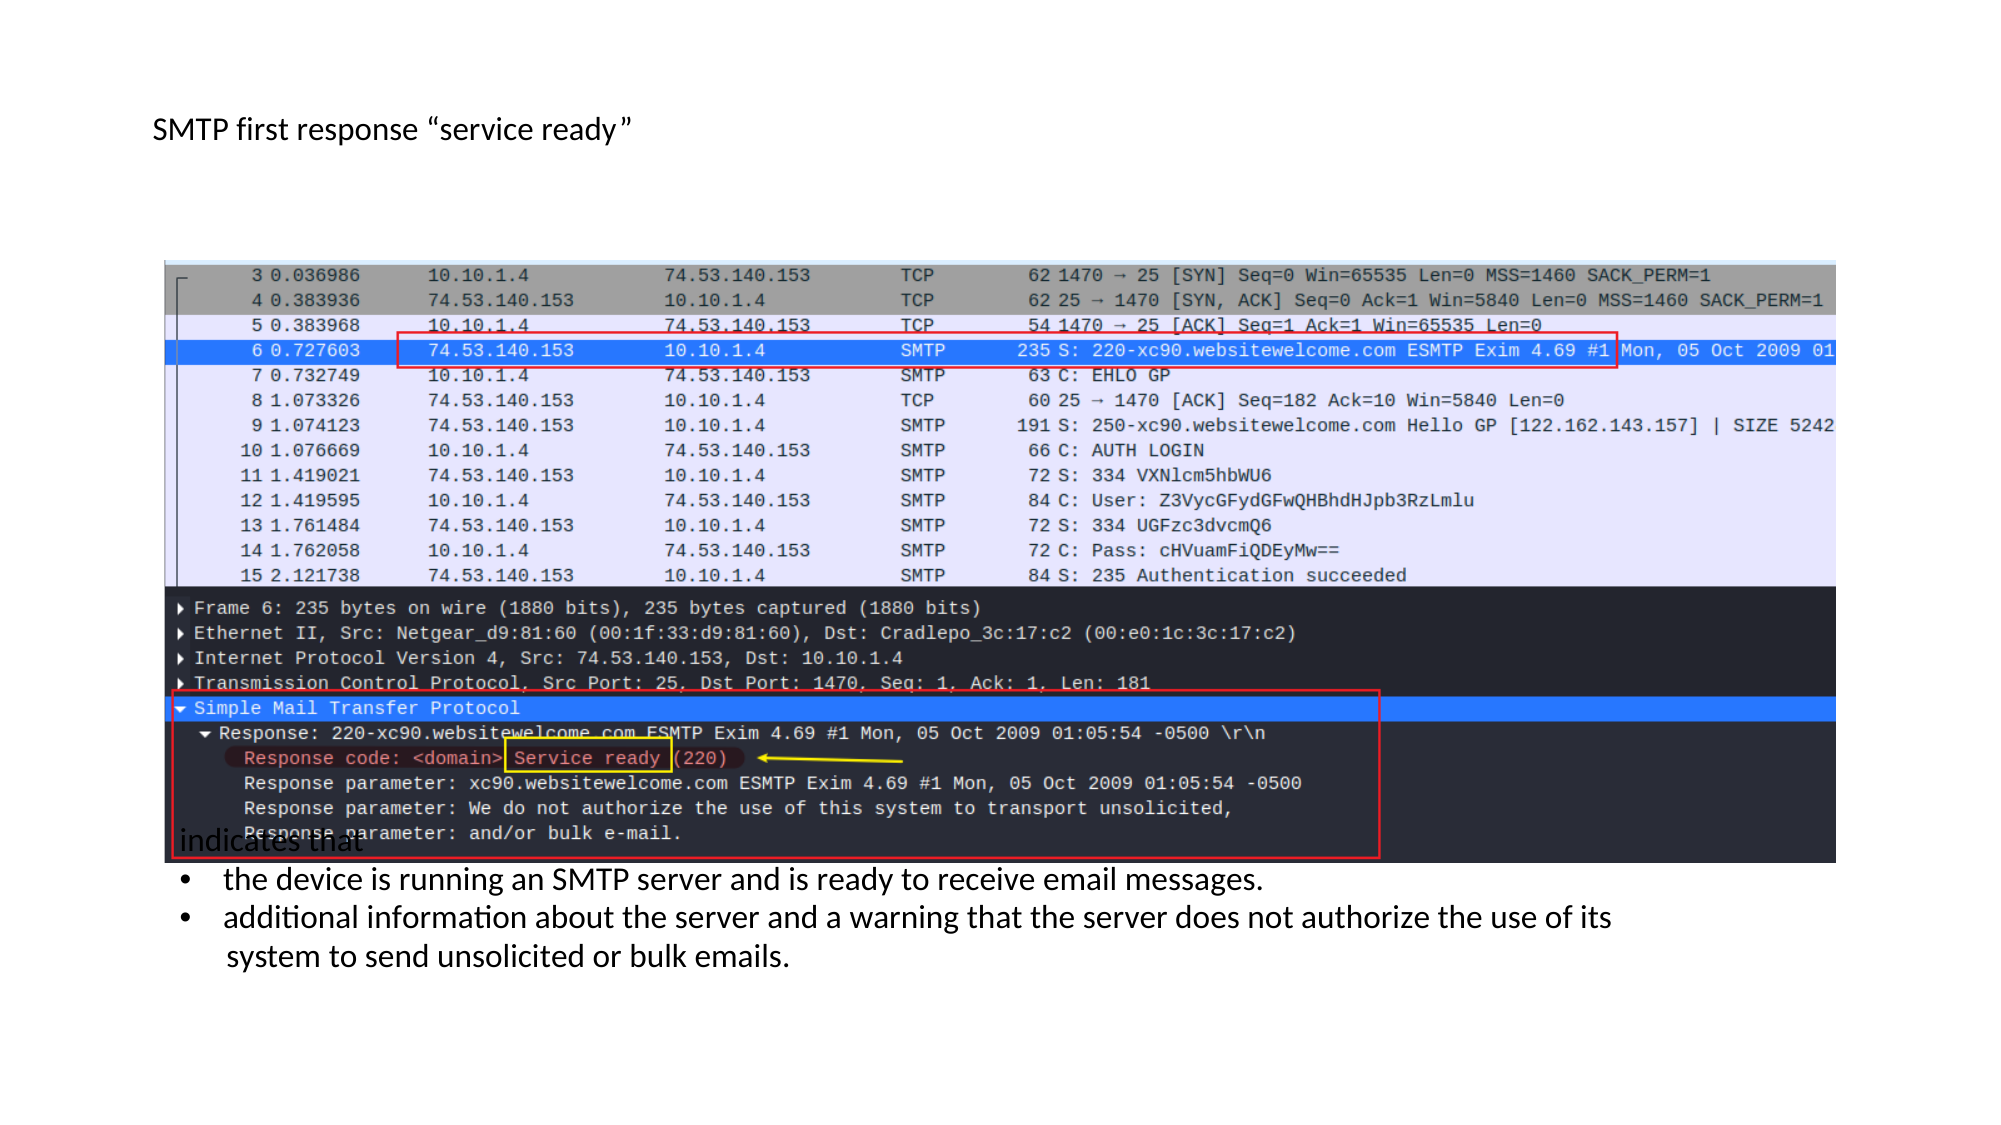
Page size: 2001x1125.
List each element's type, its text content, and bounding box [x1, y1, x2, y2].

text SMTP first response “service ready” [152, 108, 1913, 148]
text indicates that [179, 819, 1913, 859]
picture [164, 260, 1836, 863]
text • additional information about the server and a warning that the server does not authorize the use of its system to send unsolicited or bulk emails. [179, 898, 1710, 976]
text • the device is running an SMTP server and is ready to receive email messages. [179, 859, 1913, 898]
